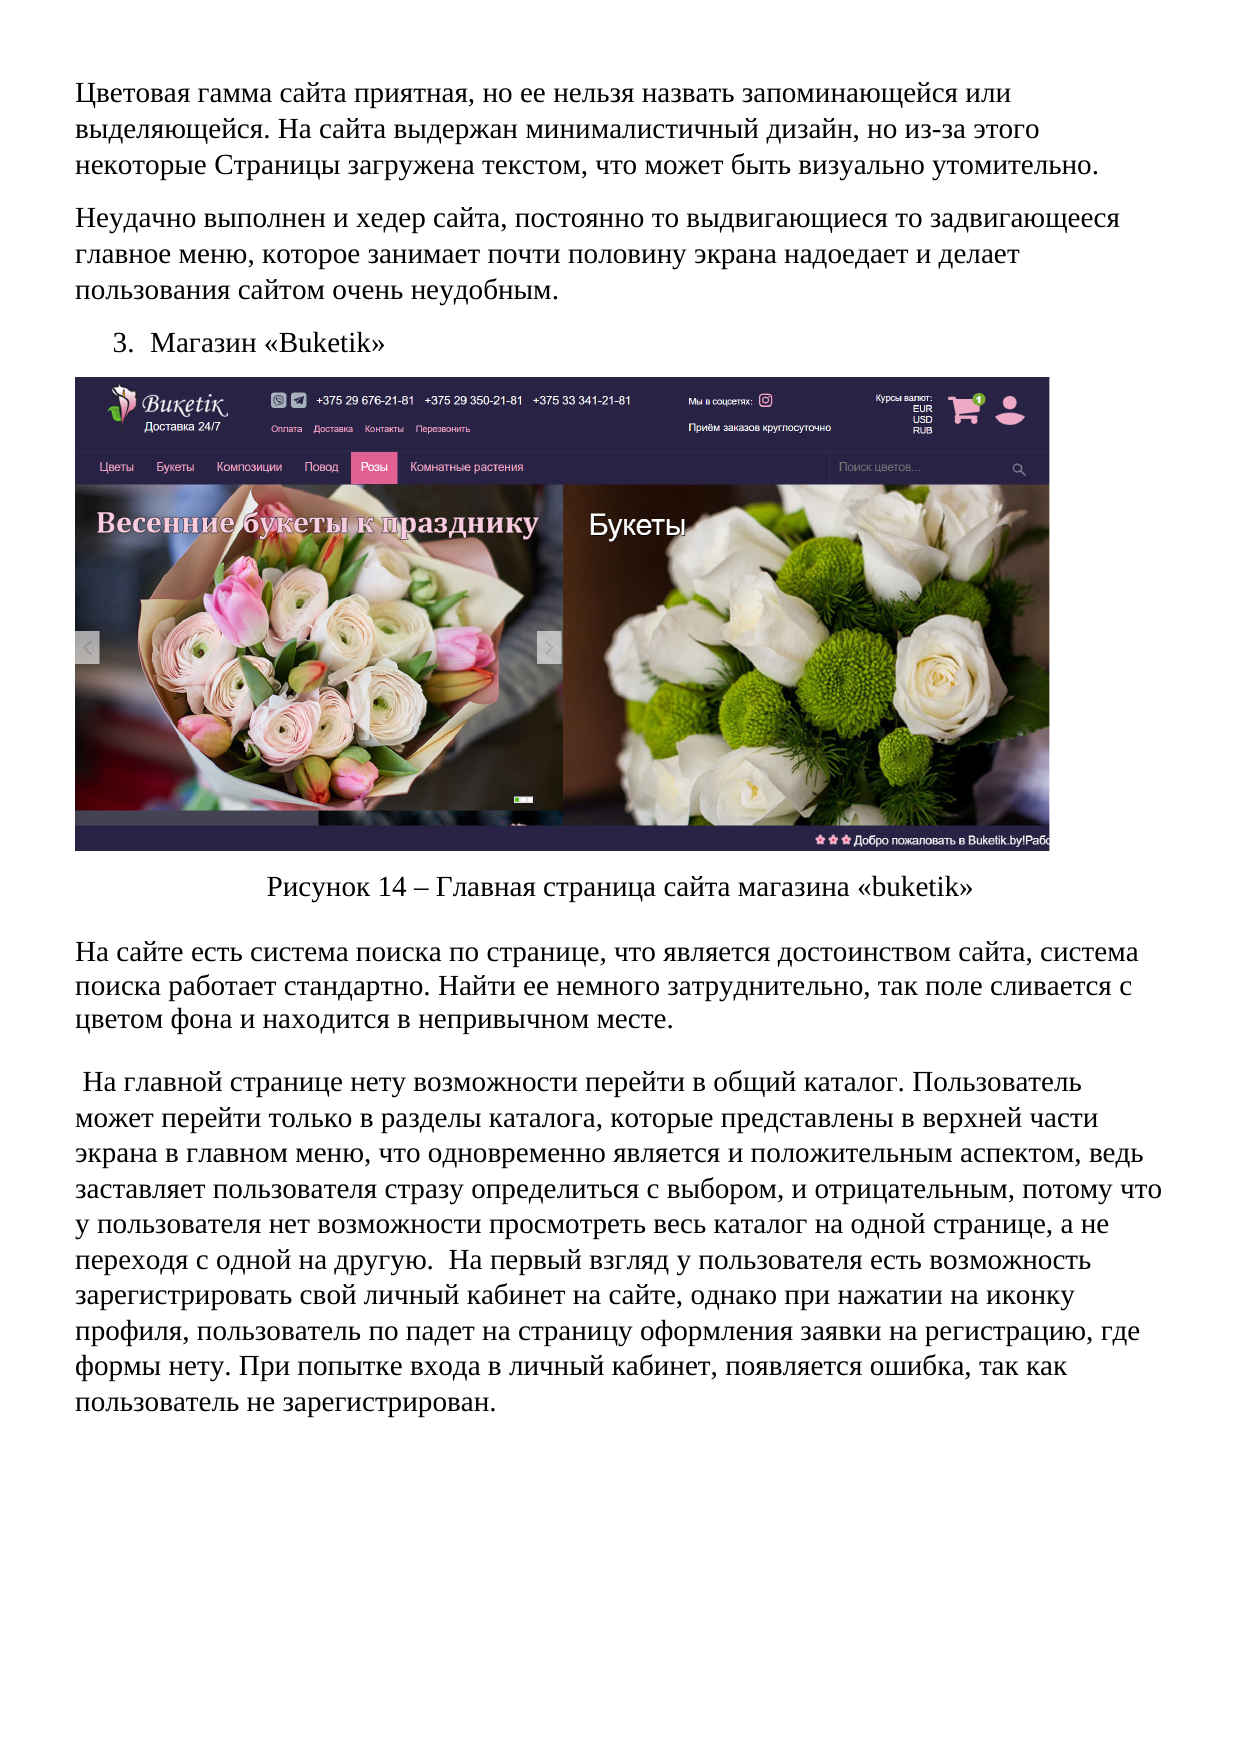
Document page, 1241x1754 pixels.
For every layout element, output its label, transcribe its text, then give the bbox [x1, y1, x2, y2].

list Магазин «Buketik» [112, 325, 1165, 359]
list На главной странице нету возможности перейти в общий каталог. Пользователь может перейти только в разделы каталога, которые представлены в верхней части экрана в главном меню, что одновременно является и положительным аспектом, ведь заставляет пользователя стразу определиться с выбором, и отрицательным, потому что у пользователя нет возможности просмотреть весь каталог на одной странице, а не переходя с одной на другую. На первый взгляд у пользователя есть возможность зарегистрировать свой личный кабинет на сайте, однако при нажатии на иконку профиля, пользователь по падет на страницу оформления заявки на регистрацию, где формы нету. При попытке входа в личный кабинет, появляется ошибка, так как пользователь не зарегистрирован. [75, 1064, 1165, 1418]
picture [75, 377, 1050, 851]
text Цветовая гамма сайта приятная, но ее нельзя назвать запоминающейся или выделяющейся. На сайта выдержан минималистичный дизайн, но из-за этого некоторые Страницы загружена текстом, что может быть визуально утомительно. [75, 75, 1165, 181]
text На сайте есть система поиска по странице, что является достоинством сайта, система поиска работает стандартно. Найти ее немного затруднительно, так поле сливается с цветом фона и находится в непривычном месте. [75, 934, 1165, 1035]
text Неудачно выполнен и хедер сайта, постоянно то выдвигающиеся то задвигающееся главное меню, которое занимает почти половину экрана надоедает и делает пользования сайтом очень неудобным. [75, 200, 1165, 306]
text Рисунок 14 – Главная страница сайта магазина «buketik» [75, 869, 1165, 903]
